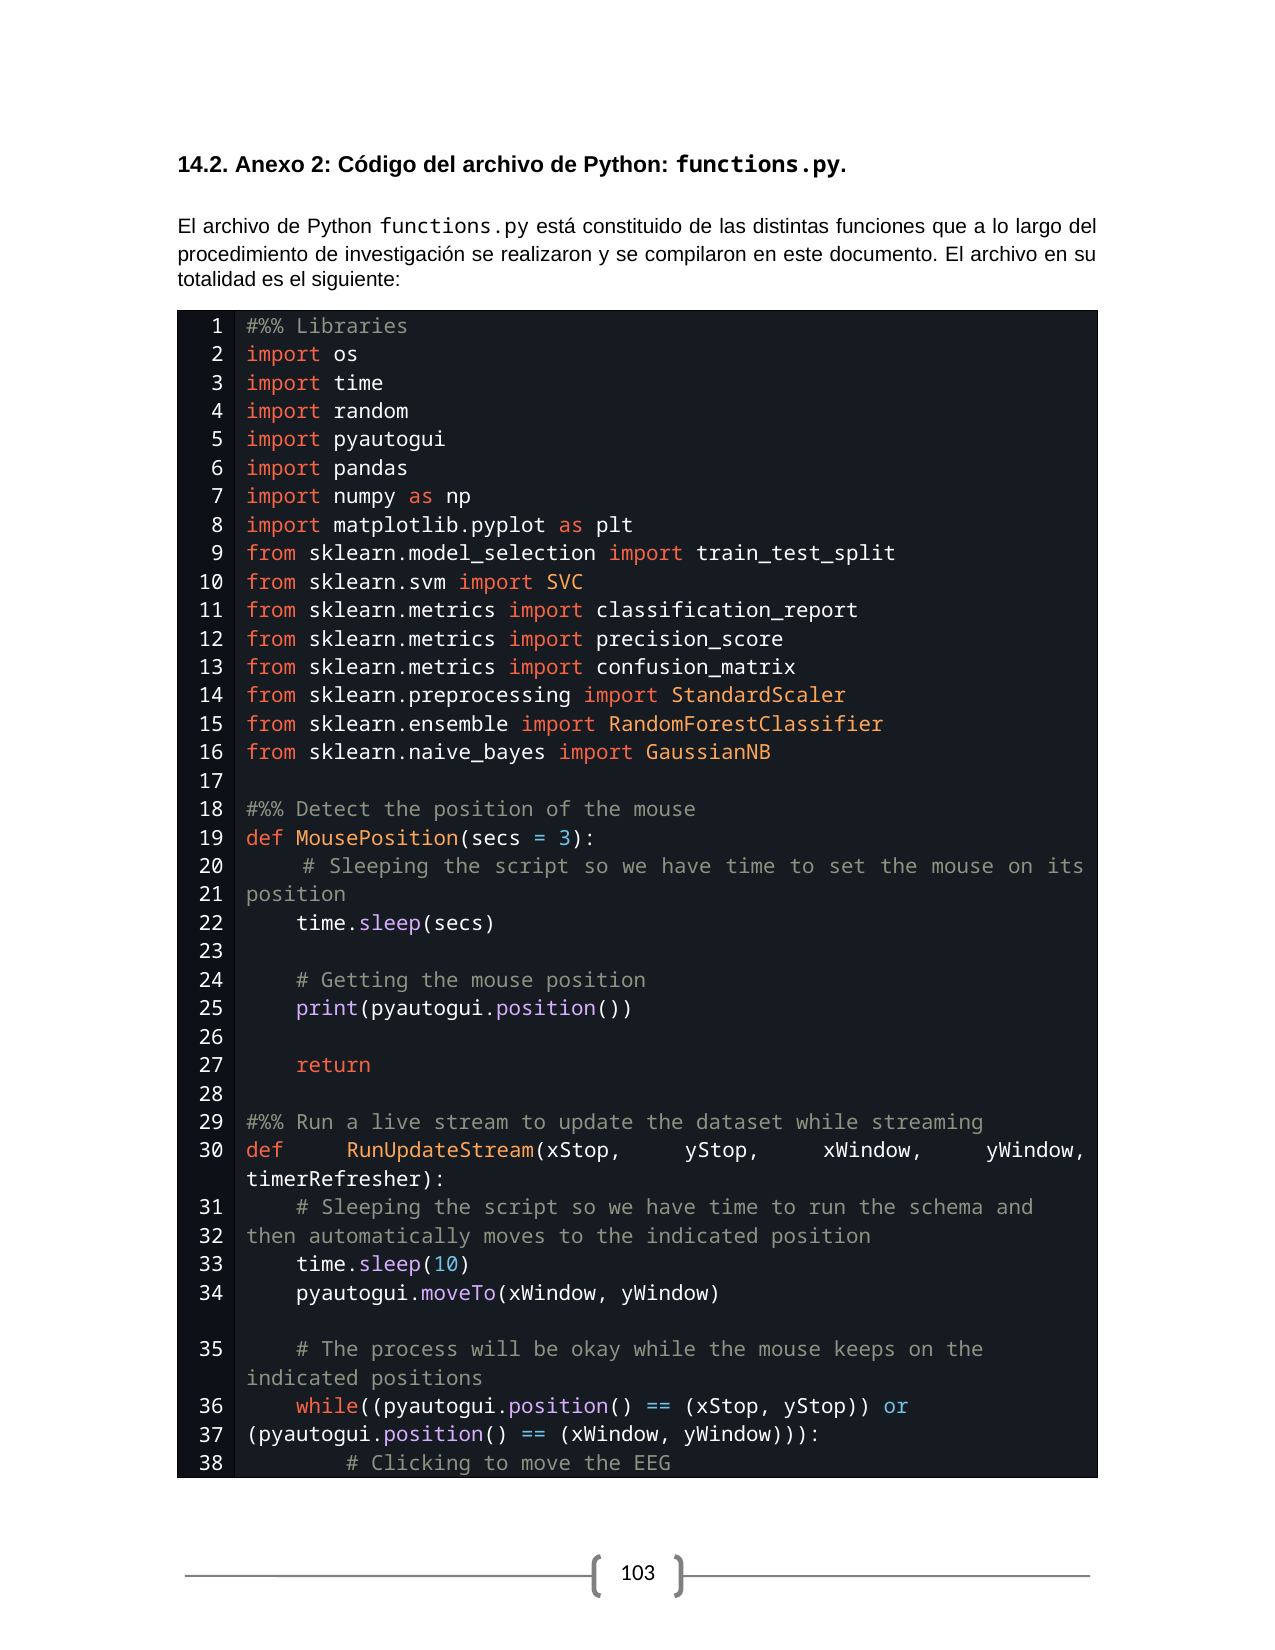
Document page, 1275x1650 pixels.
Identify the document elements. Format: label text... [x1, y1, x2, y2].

text 14.2. Anexo 2: Código del archivo de Python: functions.py. [177, 148, 1098, 179]
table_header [235, 311, 1097, 1477]
text El archivo de Python functions.py está constituido de las distintas funciones que a lo largo del procedimiento de investigación se realizaron y se compilaron en este documento. El archivo en su totalidad es el siguiente: [177, 211, 1098, 291]
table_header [178, 311, 234, 1477]
